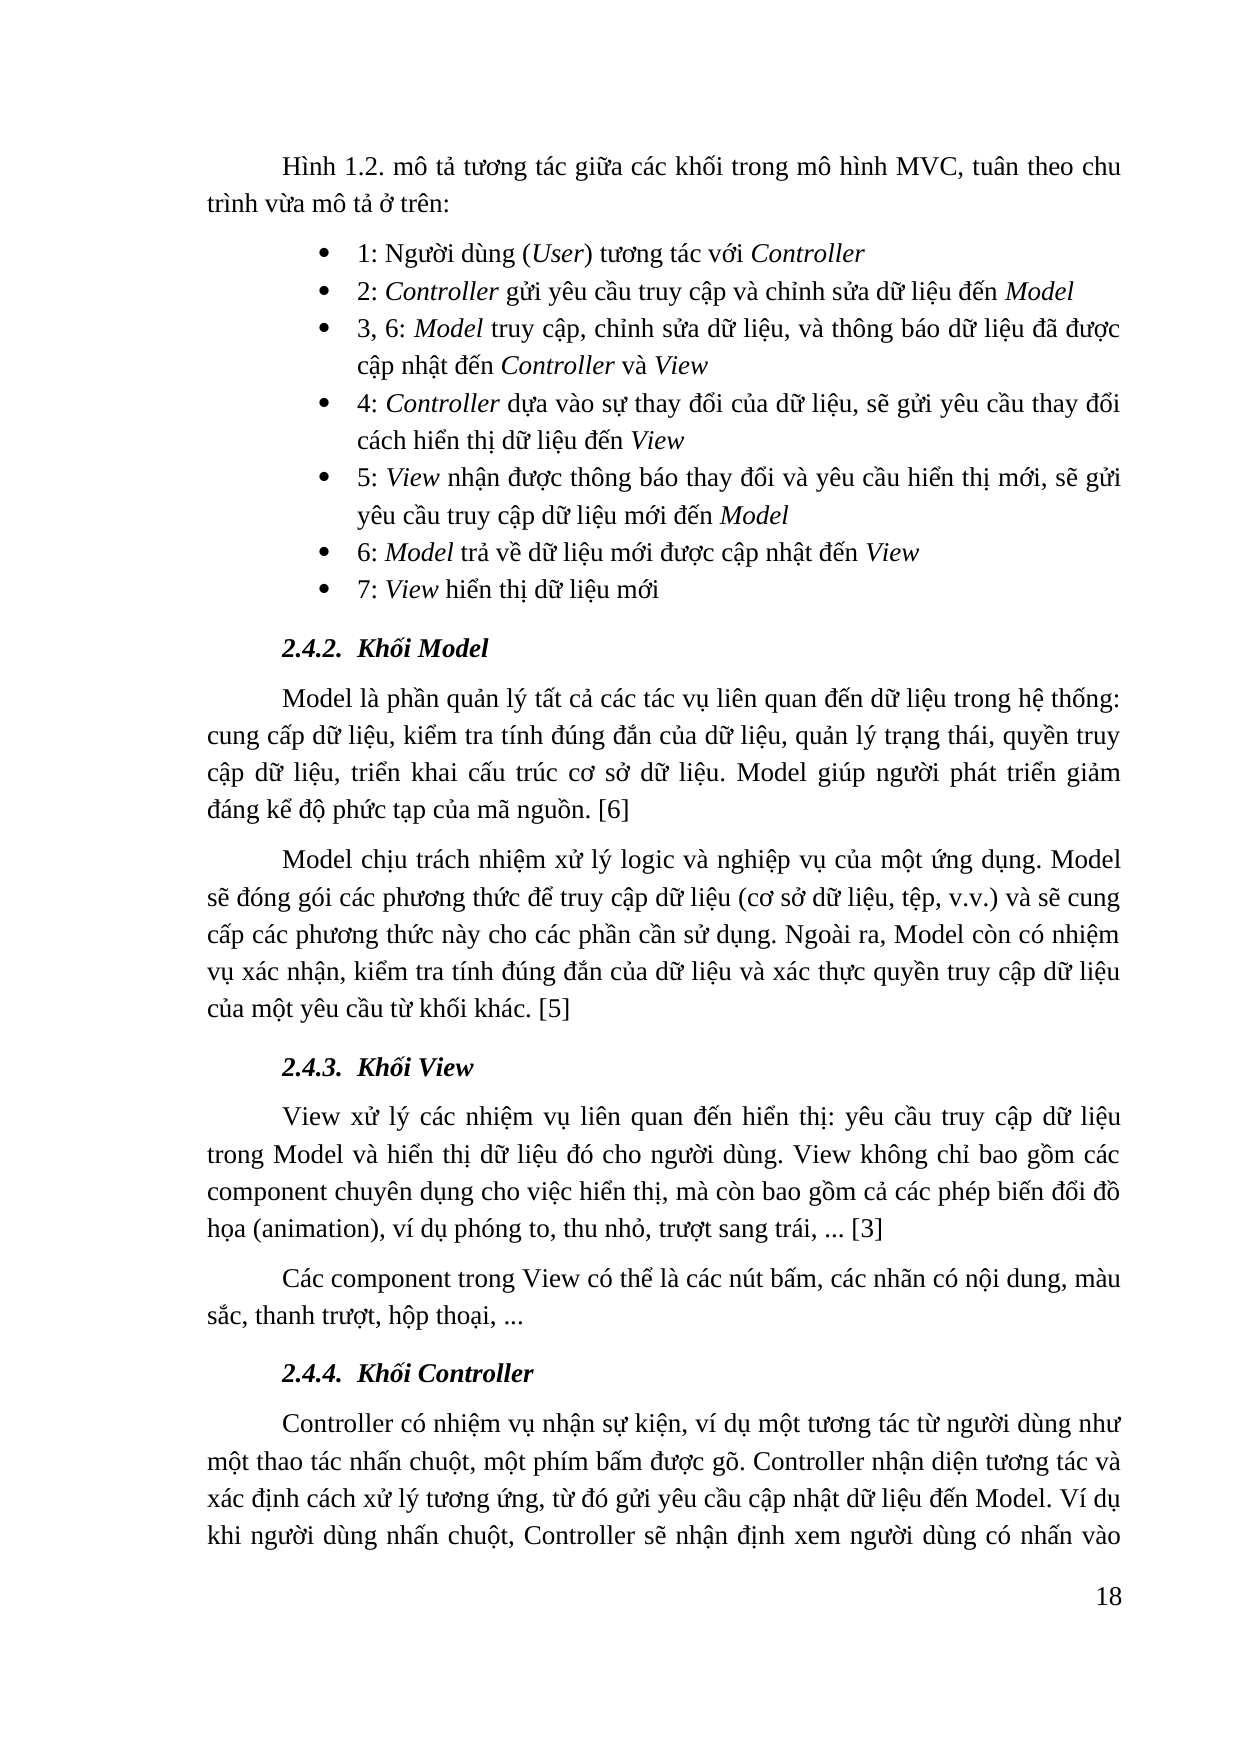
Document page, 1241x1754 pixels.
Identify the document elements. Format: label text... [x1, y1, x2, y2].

text Model chịu trách nhiệm xử lý logic và nghiệp vụ của một ứng dụng. Model sẽ đóng gói các phương thức để truy cập dữ liệu (cơ sở dữ liệu, tệp, v.v.) và sẽ cung cấp các phương thức này cho các phần cần sử dụng. Ngoài ra, Model còn có nhiệm vụ xác nhận, kiểm tra tính đúng đắn của dữ liệu và xác thực quyền truy cập dữ liệu của một yêu cầu từ khối khác. [5] [207, 843, 1122, 1024]
list 5: View nhận được thông báo thay đổi và yêu cầu hiển thị mới, sẽ gửi yêu cầu truy cập dữ liệu mới đến Model [319, 461, 1122, 530]
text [207, 1407, 1122, 1550]
subtitle Khối Model [282, 632, 1122, 663]
list 2: Controller gửi yêu cầu truy cập và chỉnh sửa dữ liệu đến Model [319, 274, 1122, 306]
text Model là phần quản lý tất cả các tác vụ liên quan đến dữ liệu trong hệ thống: cung cấp dữ liệu, kiểm tra tính đúng đắn của dữ liệu, quản lý trạng thái, quyền truy cập dữ liệu, triển khai cấu trúc cơ sở dữ liệu. Model giúp người phát triển giảm đáng kể độ phức tạp của mã nguồn. [6] [207, 682, 1122, 825]
text View xử lý các nhiệm vụ liên quan đến hiển thị: yêu cầu truy cập dữ liệu trong Model và hiển thị dữ liệu đó cho người dùng. View không chỉ bao gồm các component chuyên dụng cho việc hiển thị, mà còn bao gồm cả các phép biến đổi đồ họa (animation), ví dụ phóng to, thu nhỏ, trượt sang trái, ... [3] [207, 1101, 1122, 1243]
list 7: View hiển thị dữ liệu mới [319, 574, 1122, 605]
list 6: Model trả về dữ liệu mới được cập nhật đến View [319, 536, 1122, 567]
subtitle Khối View [282, 1051, 1122, 1082]
subtitle Khối Controller [282, 1358, 1122, 1389]
text Các component trong View có thể là các nút bấm, các nhãn có nội dung, màu sắc, thanh trượt, hộp thoại, ... [207, 1262, 1122, 1331]
list 3, 6: Model truy cập, chỉnh sửa dữ liệu, và thông báo dữ liệu đã được cập nhật đến Controller và View [319, 312, 1122, 381]
text Hình 1.2. mô tả tương tác giữa các khối trong mô hình MVC, tuân theo chu trình vừa mô tả ở trên: [207, 150, 1122, 218]
list 4: Controller dựa vào sự thay đổi của dữ liệu, sẽ gửi yêu cầu thay đổi cách hiển thị dữ liệu đến View [319, 387, 1122, 455]
list 1: Người dùng (User) tương tác với Controller [319, 237, 1122, 268]
